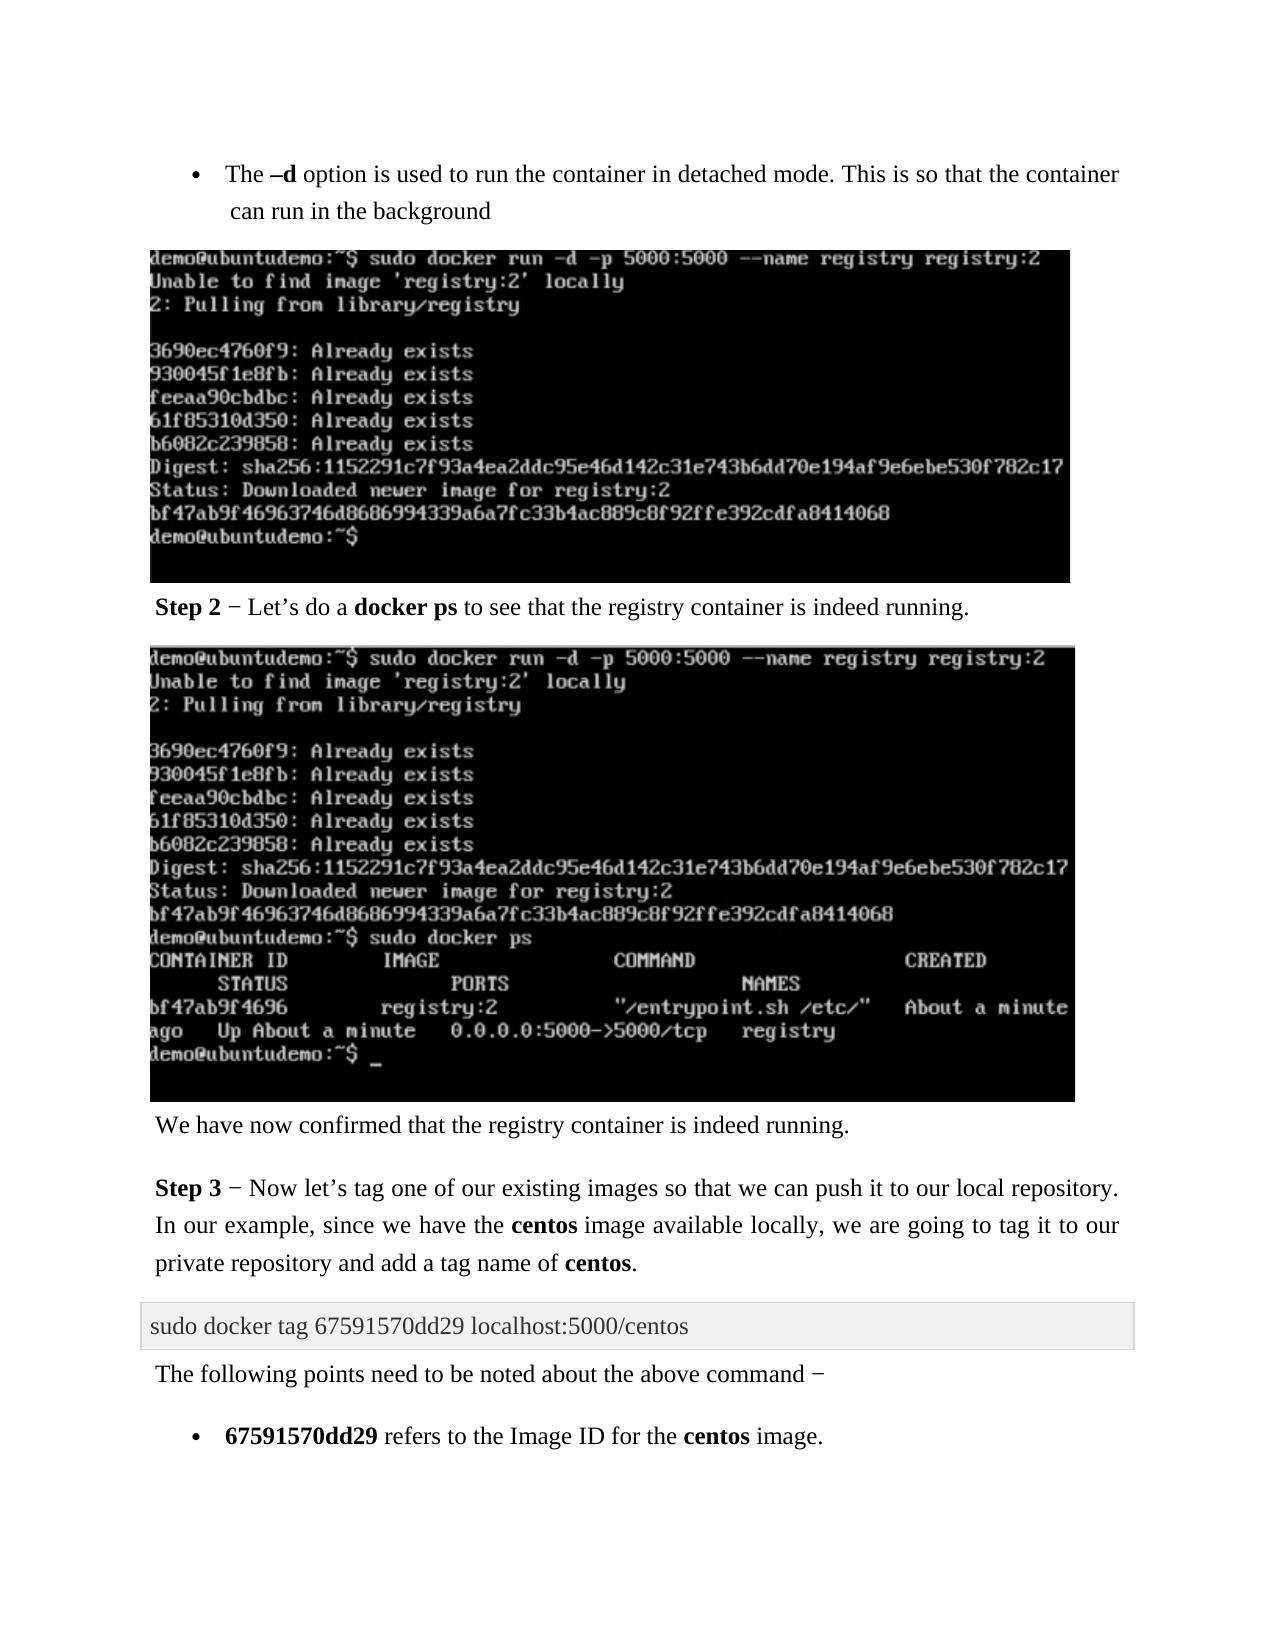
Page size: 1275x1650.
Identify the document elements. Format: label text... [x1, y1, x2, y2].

text Step 2 − Let’s do a docker ps to see that the registry container is indeed running. [155, 583, 1120, 620]
text We have now confirmed that the registry container is indeed running. [155, 1102, 1120, 1139]
list The –d option is used to run the container in detached mode. This is so that the container can run in the background [192, 150, 1120, 225]
picture [150, 250, 1071, 583]
picture [150, 645, 1075, 1102]
list 67591570dd29 refers to the Image ID for the centos image. [192, 1413, 1120, 1450]
text The following points need to be noted about the above command − [155, 1350, 1120, 1388]
text Step 3 − Now let’s tag one of our existing images so that we can push it to our local repository. In our example, since we have the centos image available locally, we are going to tag it to our private repository and add a tag name of centos. [155, 1164, 1120, 1277]
text sudo docker tag 67591570dd29 localhost:5000/centos [142, 1303, 1133, 1349]
